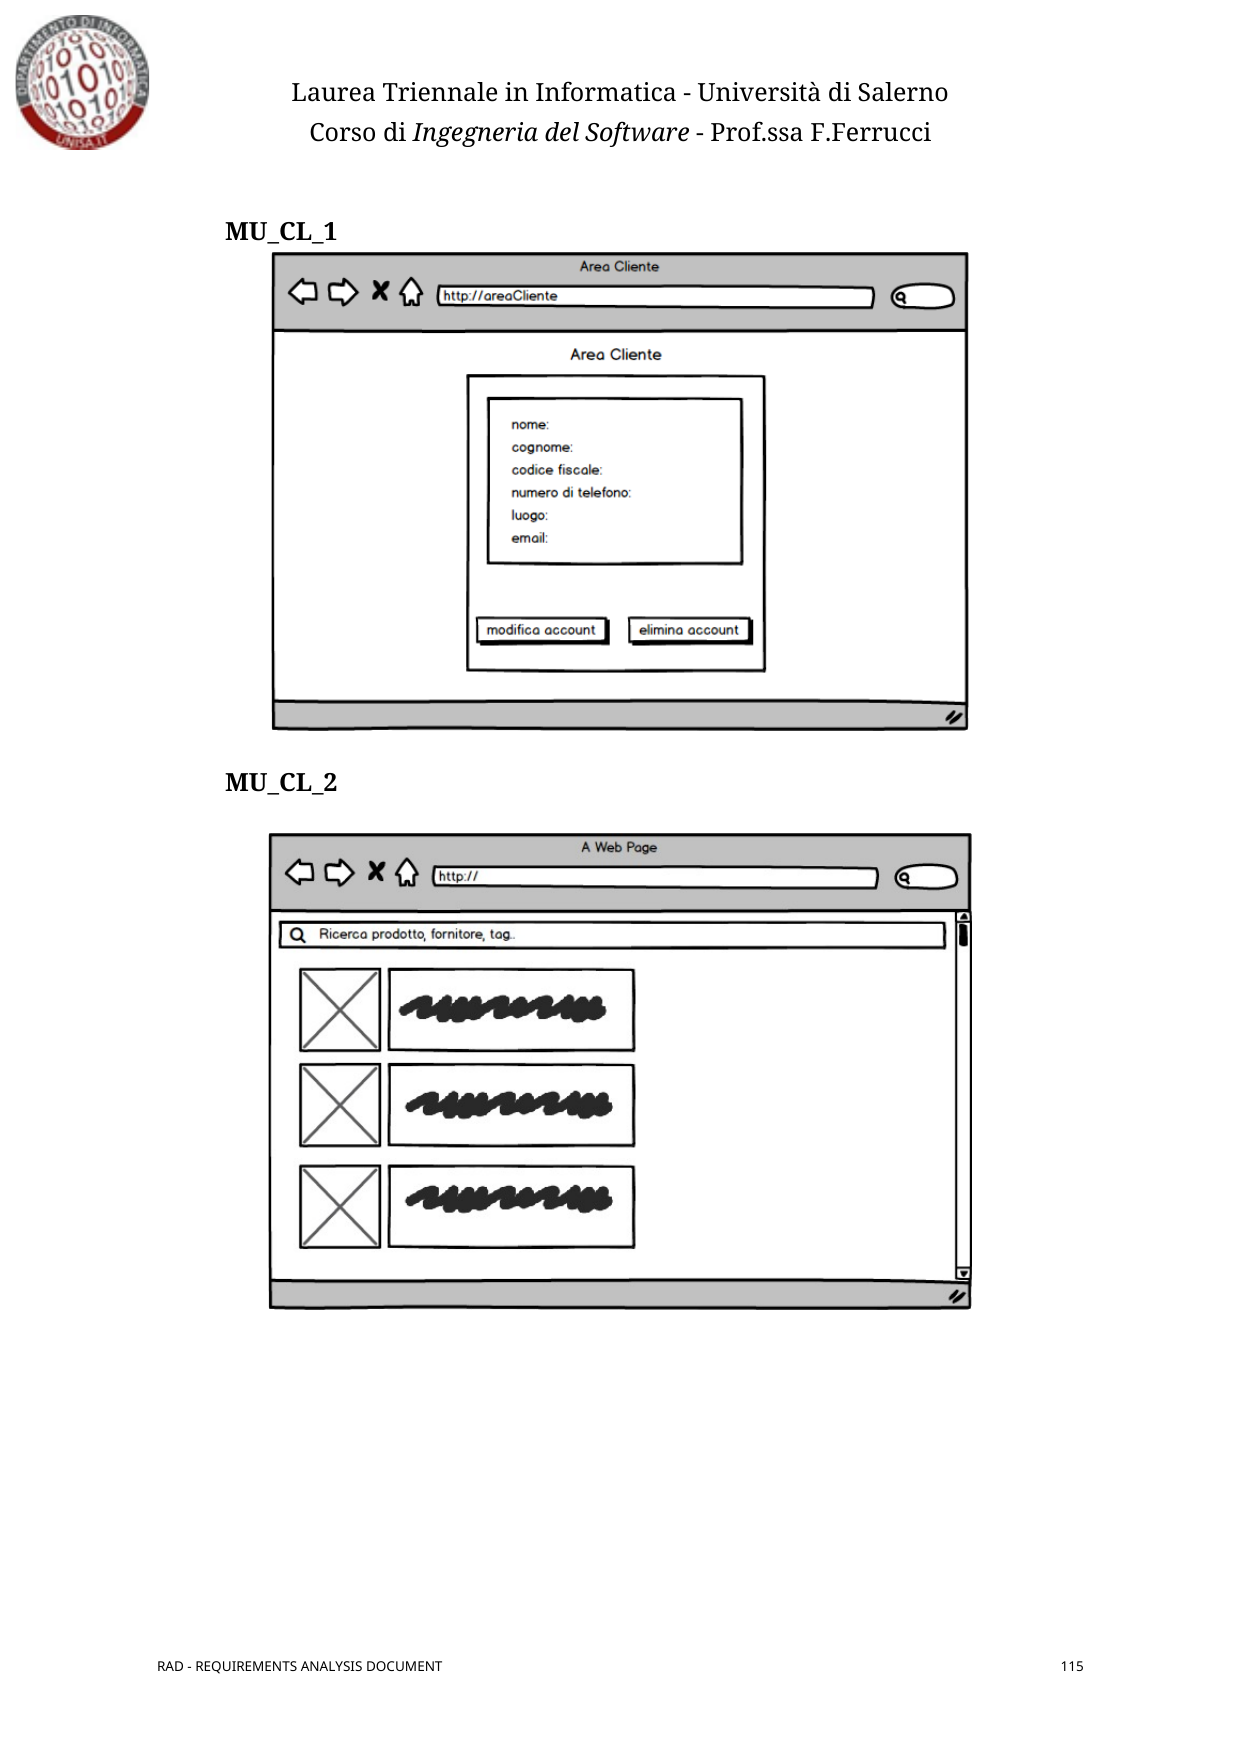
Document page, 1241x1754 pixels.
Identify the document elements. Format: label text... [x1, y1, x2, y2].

picture [15, 15, 150, 150]
text MU_CL_1 [150, 214, 1090, 248]
picture [271, 252, 969, 731]
picture [268, 833, 972, 1310]
text MU_CL_2 [150, 764, 1090, 798]
